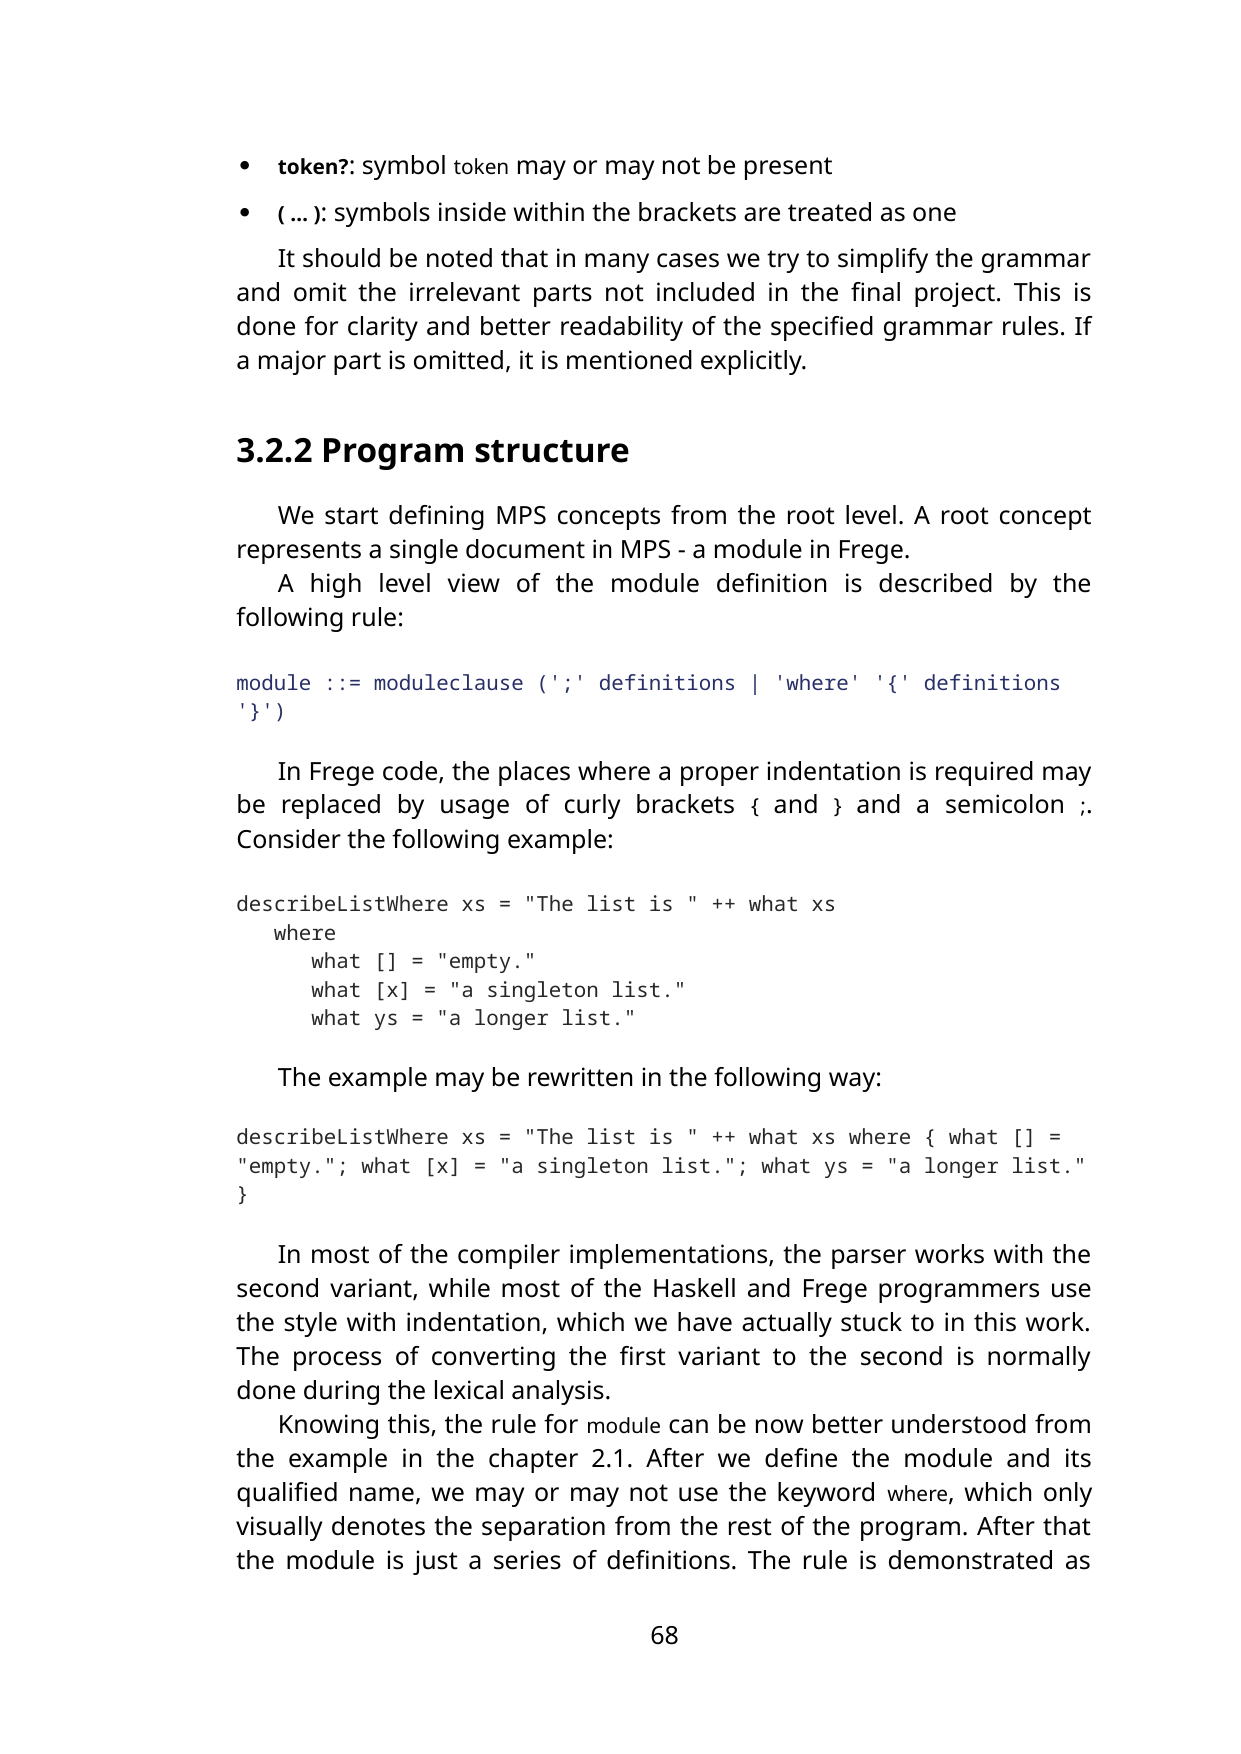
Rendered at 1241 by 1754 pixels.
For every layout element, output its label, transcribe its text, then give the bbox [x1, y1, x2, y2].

text describeListWhere xs = "The list is " ++ what xs where { what [] = "empty."; what [x] = "a singleton list."; what ys = "a longer list." } [236, 1122, 1092, 1208]
text We start defining MPS concepts from the root level. A root concept represents a single document in MPS - a module in Frege. [236, 497, 1092, 566]
text where [236, 918, 1092, 946]
text what [] = "empty." [236, 946, 1092, 975]
text In Frege code, the places where a proper indentation is required may be replaced by usage of curly brackets { and } and a semicolon ;. Consider the following example: [236, 753, 1092, 855]
text what ys = "a longer list." [236, 1003, 1092, 1032]
text what [x] = "a singleton list." [236, 975, 1092, 1003]
text module ::= moduleclause (';' definitions | 'where' '{' definitions '}') [236, 668, 1092, 725]
text describeListWhere xs = "The list is " ++ what xs [236, 889, 1092, 918]
text It should be noted that in many cases we try to simplify the grammar and omit the irrelevant parts not included in the final project. This is done for clarity and better readability of the specified grammar rules. If a major part is omitted, it is mentioned explicitly. [236, 241, 1092, 377]
text token?: symbol token may or may not be present [240, 148, 1092, 182]
text ( … ): symbols inside within the brackets are treated as one [240, 194, 1092, 228]
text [236, 1407, 1092, 1577]
subtitle 3.2.2 Program structure [236, 427, 1092, 472]
text A high level view of the module definition is described by the following rule: [236, 566, 1092, 634]
text The example may be rewritten in the following way: [236, 1060, 1092, 1094]
text In most of the compiler implementations, the parser works with the second variant, while most of the Haskell and Frege programmers use the style with indentation, which we have actually stuck to in this work. The process of converting the first variant to the second is normally done during the lexical analysis. [236, 1236, 1092, 1407]
